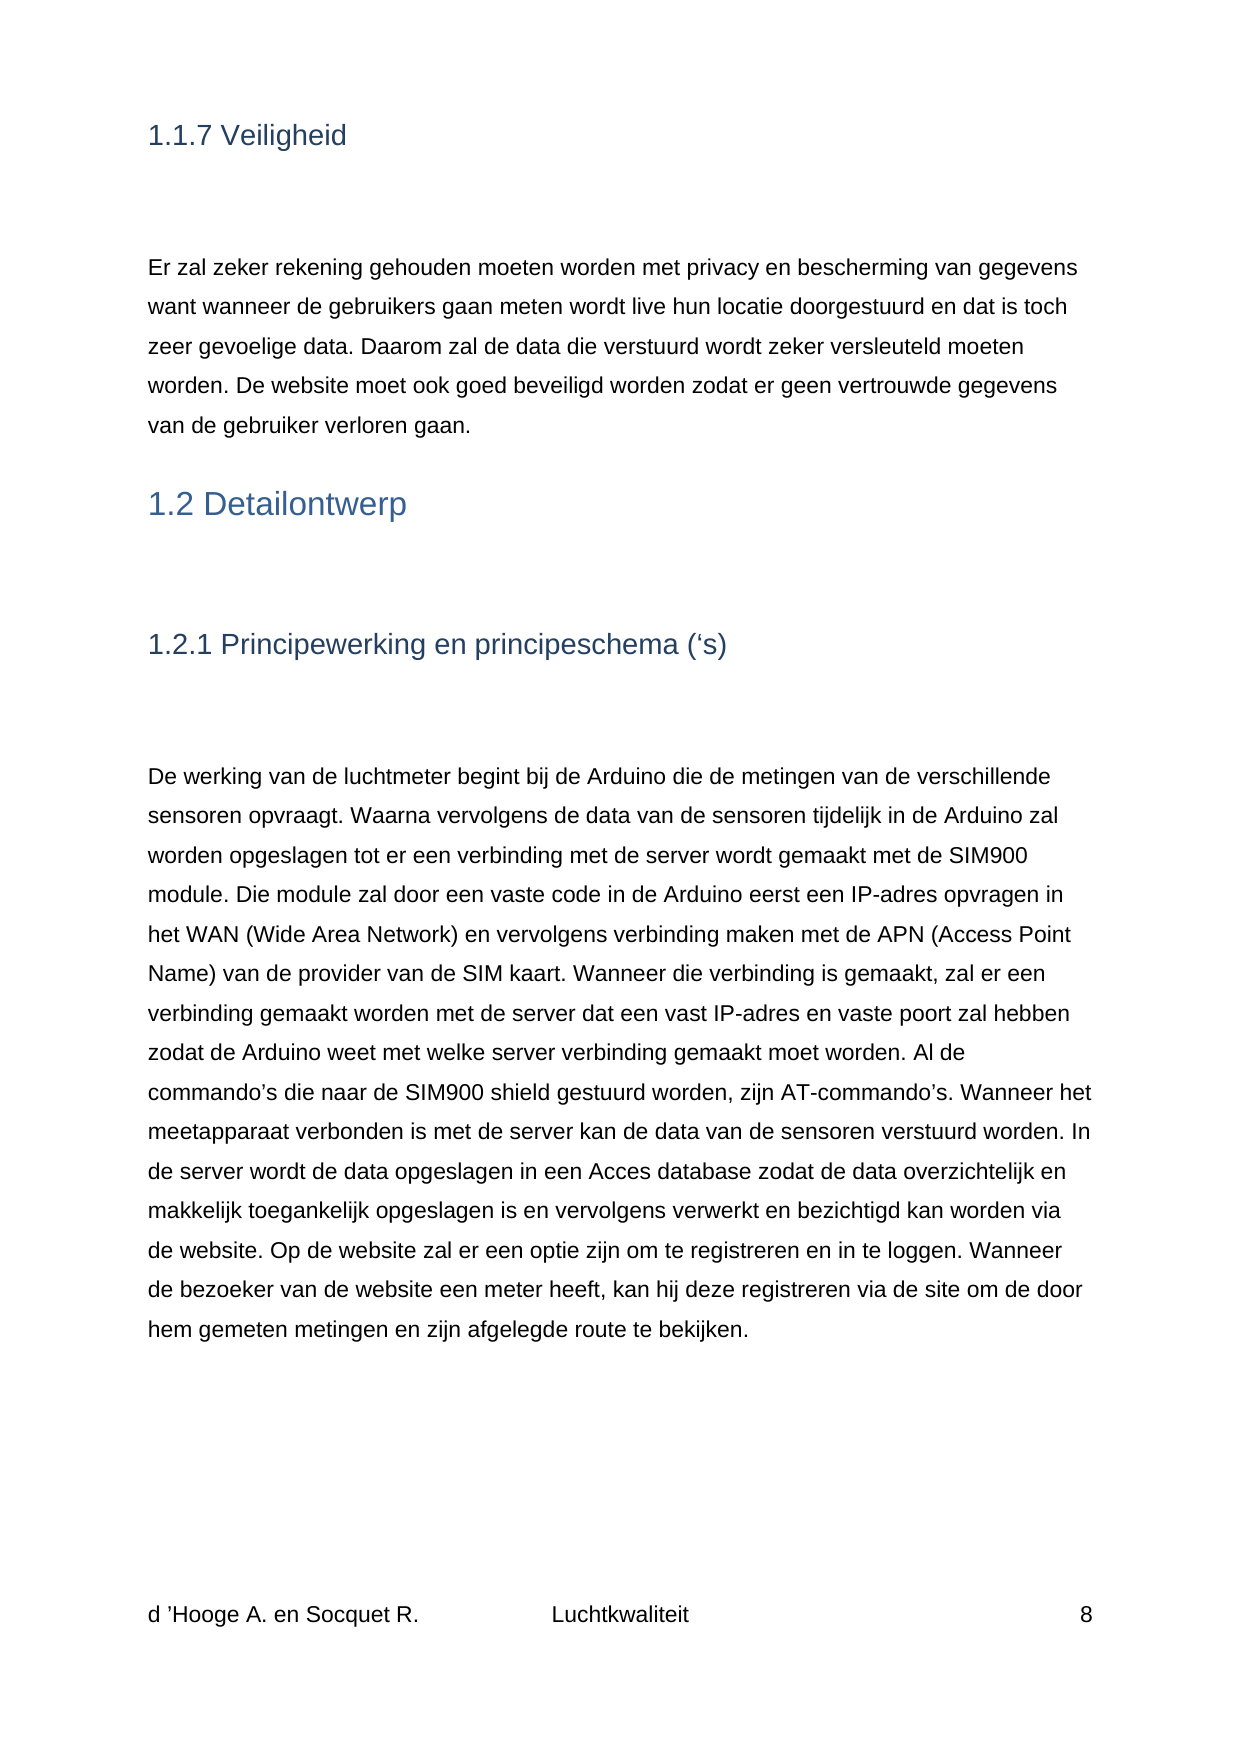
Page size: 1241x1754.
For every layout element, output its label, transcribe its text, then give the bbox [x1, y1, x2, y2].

text Er zal zeker rekening gehouden moeten worden met privacy en bescherming van gegevens want wanneer de gebruikers gaan meten wordt live hun locatie doorgestuurd en dat is toch zeer gevoelige data. Daarom zal de data die verstuurd wordt zeker versleuteld moeten worden. De website moet ook goed beveiligd worden zodat er geen vertrouwde gegevens van de gebruiker verloren gaan. [148, 254, 1092, 438]
subtitle 1.1.7 Veiligheid [148, 118, 1092, 152]
subtitle 1.2 Detailontwerp [148, 484, 1092, 523]
text De werking van de luchtmeter begint bij de Arduino die de metingen van de verschillende sensoren opvraagt. Waarna vervolgens de data van de sensoren tijdelijk in de Arduino zal worden opgeslagen tot er een verbinding met de server wordt gemaakt met de SIM900 module. Die module zal door een vaste code in de Arduino eerst een IP-adres opvragen in het WAN (Wide Area Network) en vervolgens verbinding maken met de APN (Access Point Name) van de provider van de SIM kaart. Wanneer die verbinding is gemaakt, zal er een verbinding gemaakt worden met de server dat een vast IP-adres en vaste poort zal hebben zodat de Arduino weet met welke server verbinding gemaakt moet worden. Al de commando’s die naar de SIM900 shield gestuurd worden, zijn AT-commando’s. Wanneer het meetapparaat verbonden is met de server kan de data van de sensoren verstuurd worden. In de server wordt de data opgeslagen in een Acces database zodat de data overzichtelijk en makkelijk toegankelijk opgeslagen is en vervolgens verwerkt en bezichtigd kan worden via de website. Op de website zal er een optie zijn om te registreren en in te loggen. Wanneer de bezoeker van de website een meter heeft, kan hij deze registreren via de site om de door hem gemeten metingen en zijn afgelegde route te bekijken. [148, 763, 1092, 1342]
subtitle 1.2.1 Principewerking en principeschema (‘s) [148, 627, 1092, 661]
